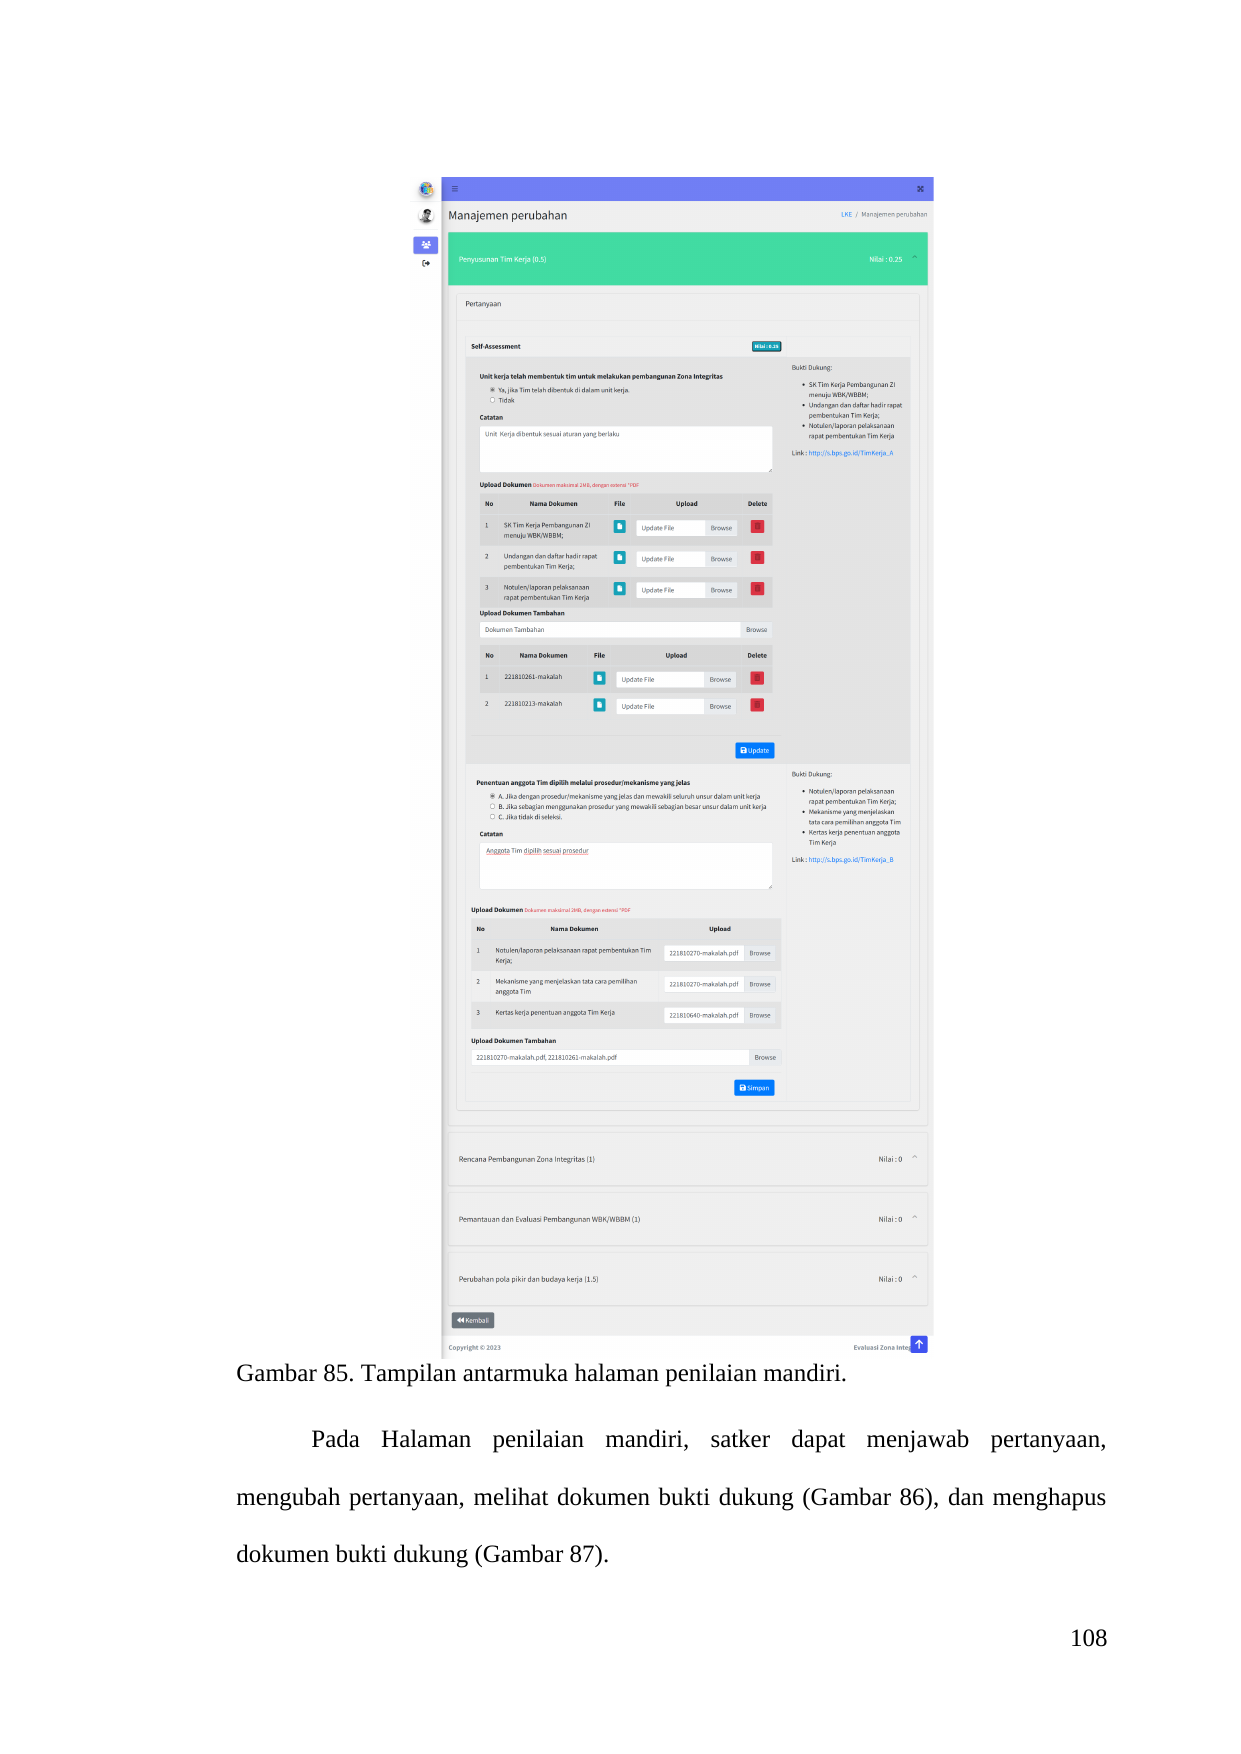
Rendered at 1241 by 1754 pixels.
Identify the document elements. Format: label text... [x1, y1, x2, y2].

text Gambar 85. Tampilan antarmuka halaman penilaian mandiri. [236, 1358, 1107, 1387]
picture [410, 177, 934, 1359]
text Pada Halaman penilaian mandiri, satker dapat menjawab pertanyaan, mengubah pertanyaan, melihat dokumen bukti dukung (Gambar 86), dan menghapus dokumen bukti dukung (Gambar 87). [236, 1424, 1107, 1568]
